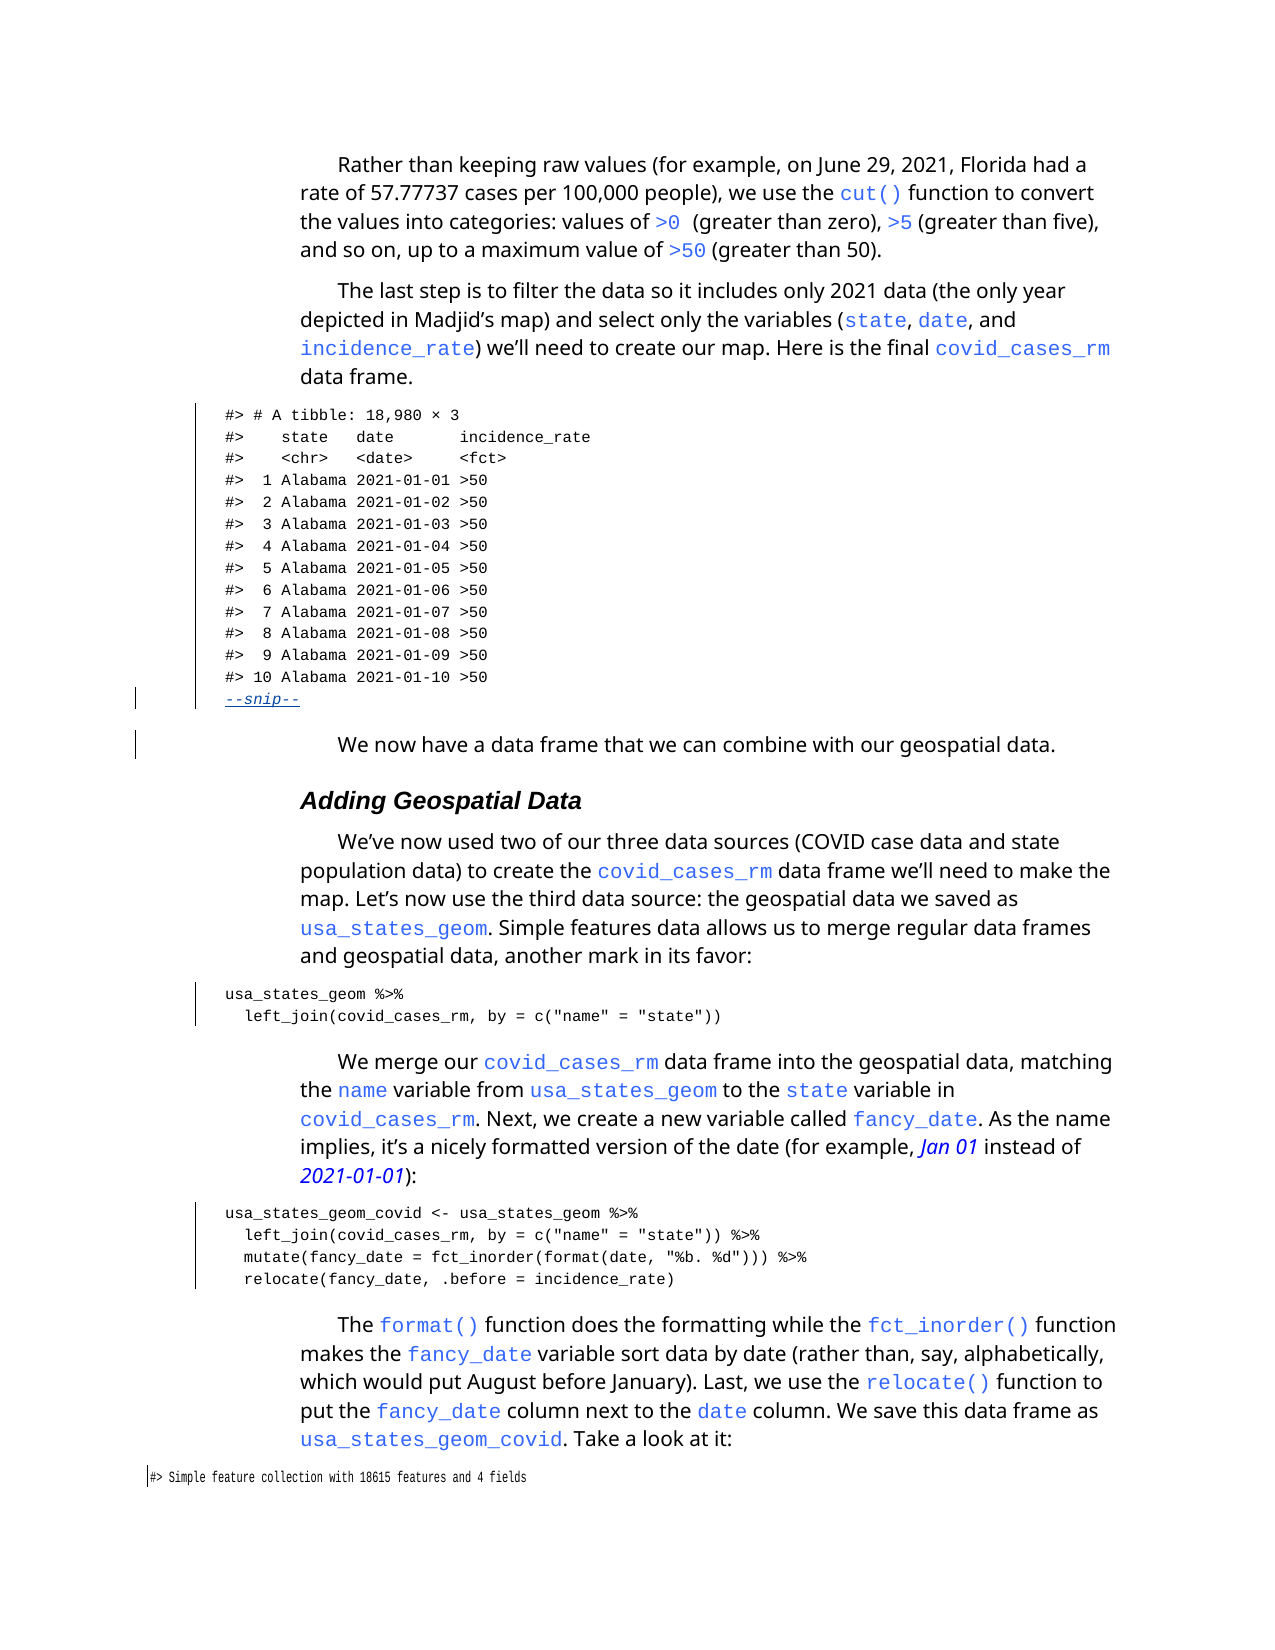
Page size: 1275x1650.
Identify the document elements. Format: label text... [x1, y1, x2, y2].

text #> Simple feature collection with 18615 features and 4 fields [148, 1465, 1275, 1487]
text relocate(fancy_date, .before = incidence_rate) [196, 1267, 1125, 1289]
text The format() function does the formatting while the fct_inorder() function makes the fancy_date variable sort data by date (rather than, say, alphabetically, which would put August before January). Last, we use the relocate() function to put the fancy_date column next to the date column. We save this data frame as usa_states_geom_covid. Take a look at it: [300, 1310, 1125, 1453]
text #> 7 Alabama 2021-01-07 >50 [196, 600, 1125, 622]
text #> state date incidence_rate [196, 425, 1125, 447]
text The last step is to filter the data so it includes only 2021 data (the only year depicted in Madjid’s map) and select only the variables (state, date, and incidence_rate) we’ll need to create our map. Here is the final covid_cases_rm data frame. [300, 277, 1125, 391]
text #> 1 Alabama 2021-01-01 >50 [196, 469, 1125, 491]
text #> 8 Alabama 2021-01-08 >50 [196, 622, 1125, 644]
text #> 2 Alabama 2021-01-02 >50 [196, 491, 1125, 512]
text #> <chr> <date> <fct> [196, 447, 1125, 469]
text #> 6 Alabama 2021-01-06 >50 [196, 578, 1125, 600]
text mutate(fancy_date = fct_inorder(format(date, "%b. %d"))) %>% [196, 1246, 1125, 1267]
text #> 3 Alabama 2021-01-03 >50 [196, 512, 1125, 534]
text #> 9 Alabama 2021-01-09 >50 [196, 644, 1125, 666]
text We merge our covid_cases_rm data frame into the geospatial data, matching the name variable from usa_states_geom to the state variable in covid_cases_rm. Next, we create a new variable called fancy_date. As the name implies, it’s a nicely formatted version of the date (for example, Jan 01 instead of 2021-01-01): [300, 1047, 1125, 1189]
text left_join(covid_cases_rm, by = c("name" = "state")) [196, 1004, 1125, 1026]
text usa_states_geom %>% [196, 982, 1125, 1004]
text usa_states_geom_covid <- usa_states_geom %>% [196, 1202, 1125, 1224]
text #> 10 Alabama 2021-01-10 >50 [196, 666, 1125, 687]
text left_join(covid_cases_rm, by = c("name" = "state")) %>% [196, 1224, 1125, 1246]
text We now have a data frame that we can combine with our geospatial data. [300, 730, 1125, 758]
text We’ve now used two of our three data sources (COVID case data and state population data) to create the covid_cases_rm data frame we’ll need to make the map. Let’s now use the third data source: the geospatial data we saved as usa_states_geom. Simple features data allows us to merge regular data frames and geospatial data, another mark in its favor: [300, 827, 1125, 970]
text #> 4 Alabama 2021-01-04 >50 [196, 534, 1125, 556]
text #> 5 Alabama 2021-01-05 >50 [196, 556, 1125, 578]
text Rather than keeping raw values (for example, on June 29, 2021, Florida had a rate of 57.77737 cases per 100,000 people), we use the cut() function to convert the values into categories: values of >0 (greater than zero), >5 (greater than five), and so on, up to a maximum value of >50 (greater than 50). [300, 150, 1125, 264]
text Adding Geospatial Data [300, 783, 1125, 815]
text #> # A tibble: 18,980 × 3 [196, 403, 1125, 425]
